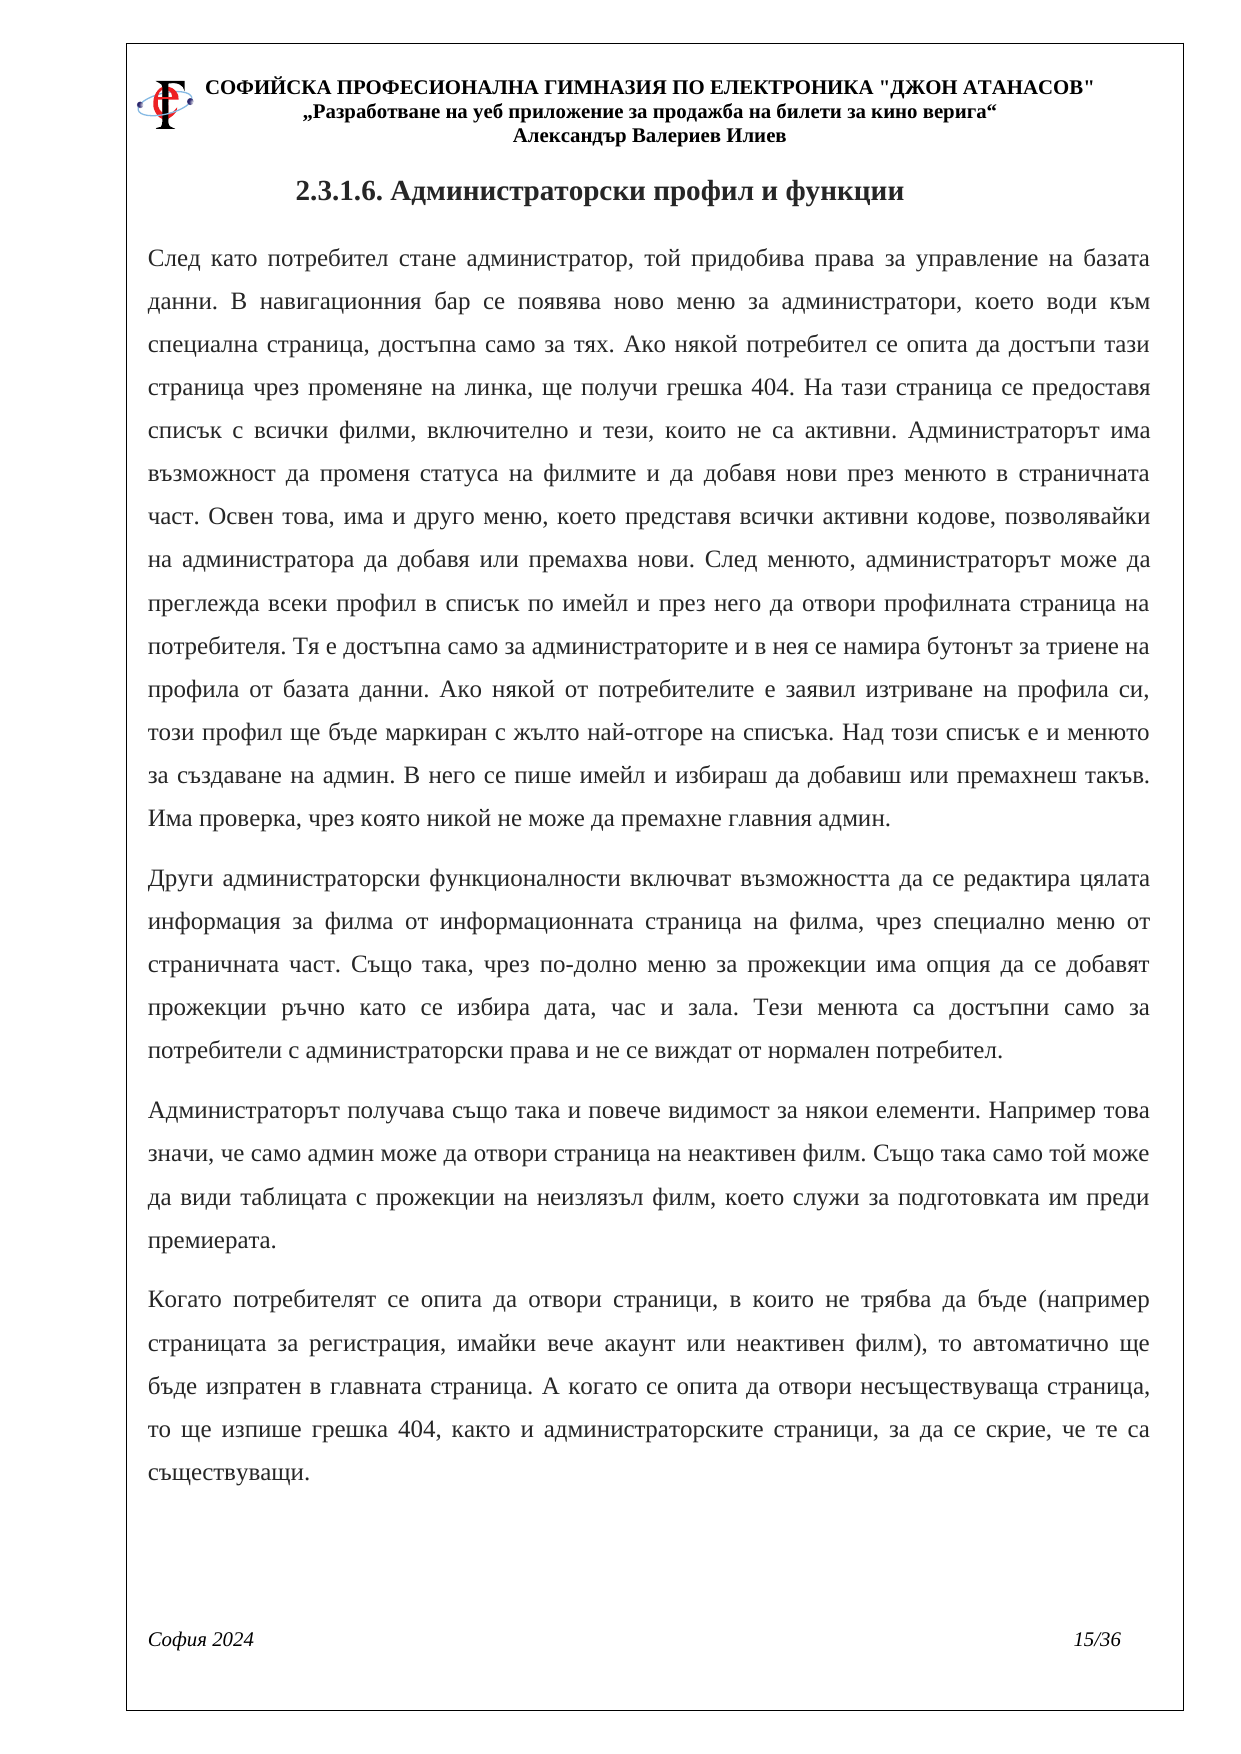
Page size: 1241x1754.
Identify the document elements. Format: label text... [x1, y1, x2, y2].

text След като потребител стане администратор, той придобива права за управление на базата данни. В навигационния бар се появява ново меню за администратори, което води към специална страница, достъпна само за тях. Ако някой потребител се опита да достъпи тази страница чрез променяне на линка, ще получи грешка 404. На тази страница се предоставя списък с всички филми, включително и тези, които не са активни. Администраторът има възможност да променя статуса на филмите и да добавя нови през менюто в страничната част. Освен това, има и друго меню, което представя всички активни кодове, позволявайки на администратора да добавя или премахва нови. След менюто, администраторът може да преглежда всеки профил в списък по имейл и през него да отвори профилната страница на потребителя. Тя е достъпна само за администраторите и в нея се намира бутонът за триене на профила от базата данни. Ако някой от потребителите е заявил изтриване на профила си, този профил ще бъде маркиран с жълто най-отгоре на списъка. Над този списък е и менюто за създаване на админ. В него се пише имейл и избираш да добавиш или премахнеш такъв. Има проверка, чрез която никой не може да премахне главния админ. [148, 243, 1152, 832]
subtitle 2.3.1.6. Администраторски профил и функции [222, 173, 1152, 207]
text Други администраторски функционалности включват възможността да се редактира цялата информация за филма от информационната страница на филма, чрез специално меню от страничната част. Също така, чрез по-долно меню за прожекции има опция да се добавят прожекции ръчно като се избира дата, час и зала. Тези менюта са достъпни само за потребители с администраторски права и не се виждат от нормален потребител. [148, 863, 1152, 1064]
text Когато потребителят се опита да отвори страници, в които не трябва да бъде (например страницата за регистрация, имайки вече акаунт или неактивен филм), то автоматично ще бъде изпратен в главната страница. А когато се опита да отвори несъществуваща страница, то ще изпише грешка 404, както и администраторските страници, за да се скрие, че те са съществуващи. [148, 1284, 1152, 1486]
text Администраторът получава също така и повече видимост за някои елементи. Например това значи, че само админ може да отвори страница на неактивен филм. Също така само той може да види таблицата с прожекции на неизлязъл филм, което служи за подготовката им преди премиерата. [148, 1095, 1152, 1253]
